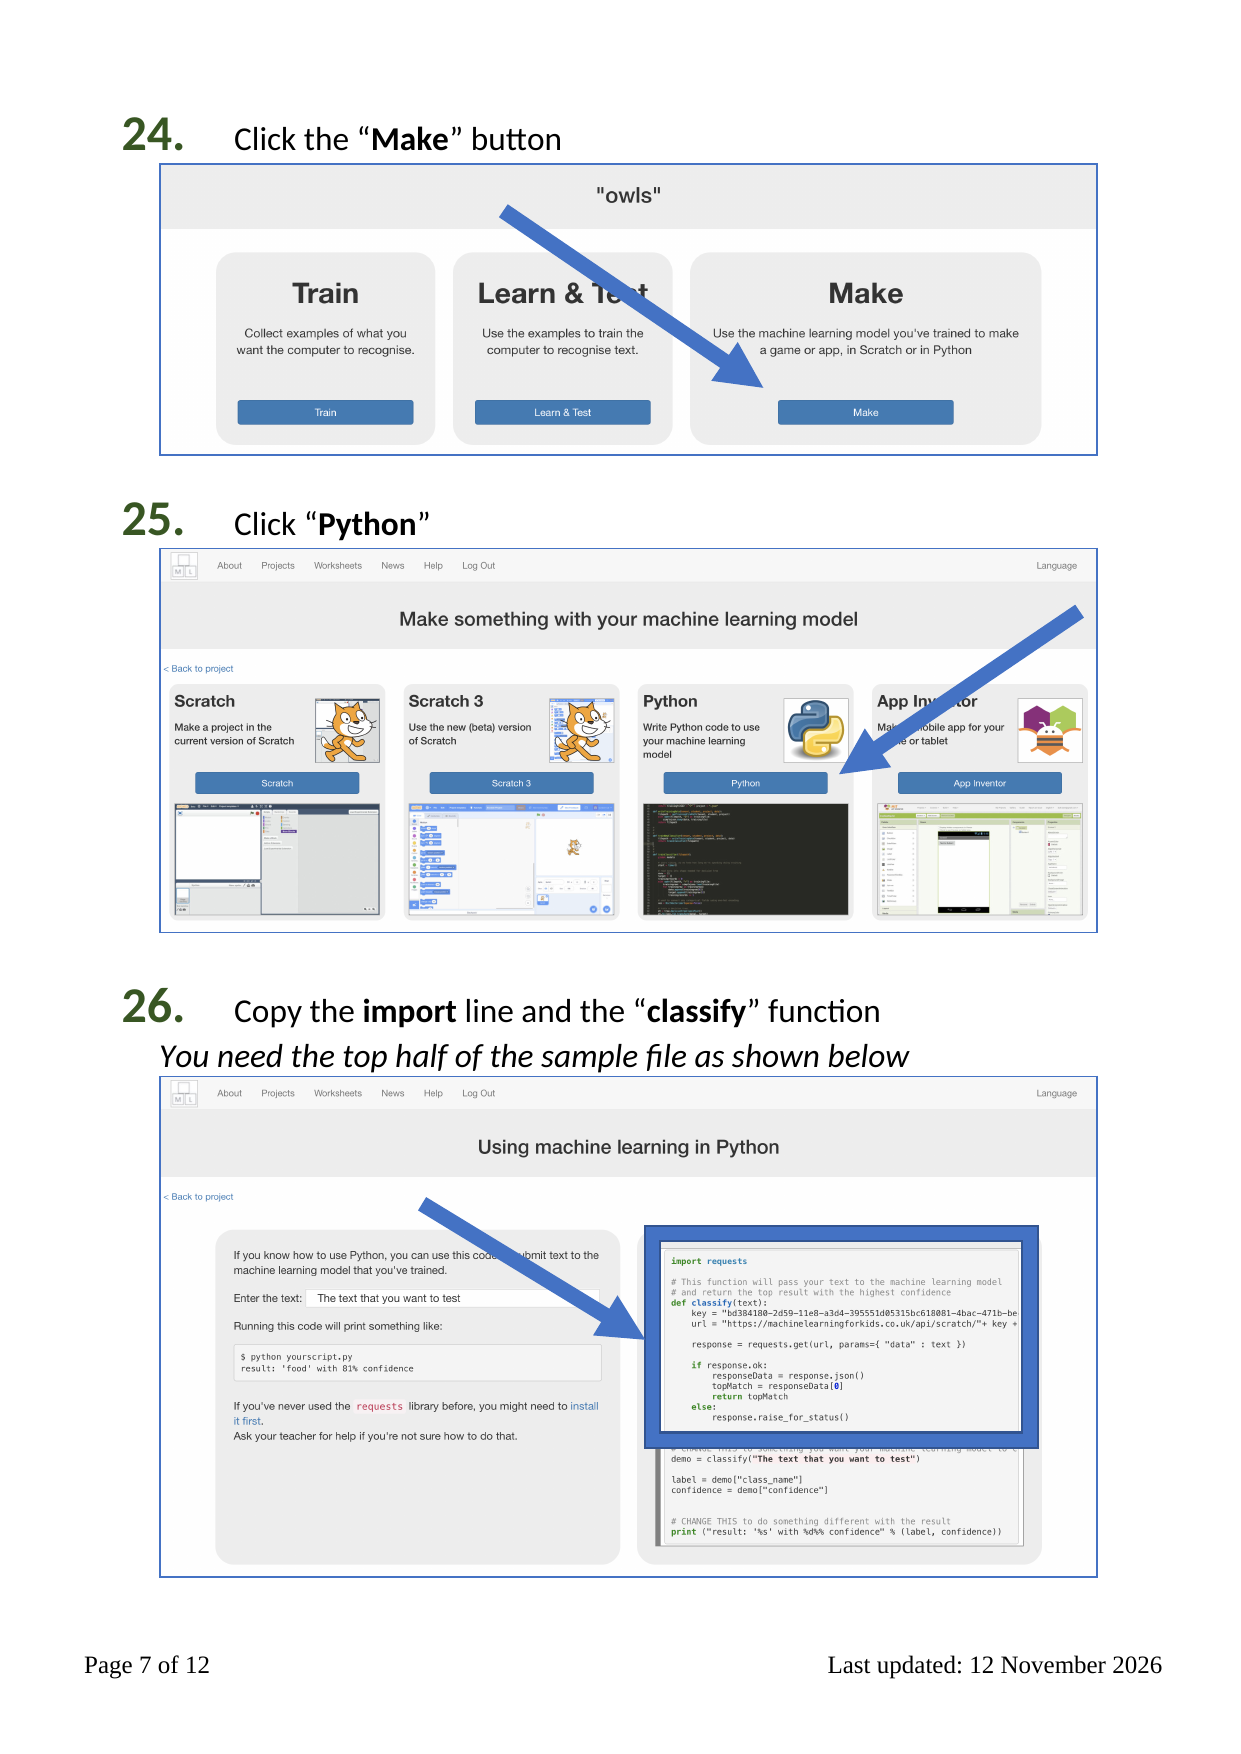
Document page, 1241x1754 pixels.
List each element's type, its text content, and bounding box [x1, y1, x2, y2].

picture [161, 549, 1096, 932]
picture [161, 165, 1096, 454]
picture [161, 1077, 1096, 1576]
